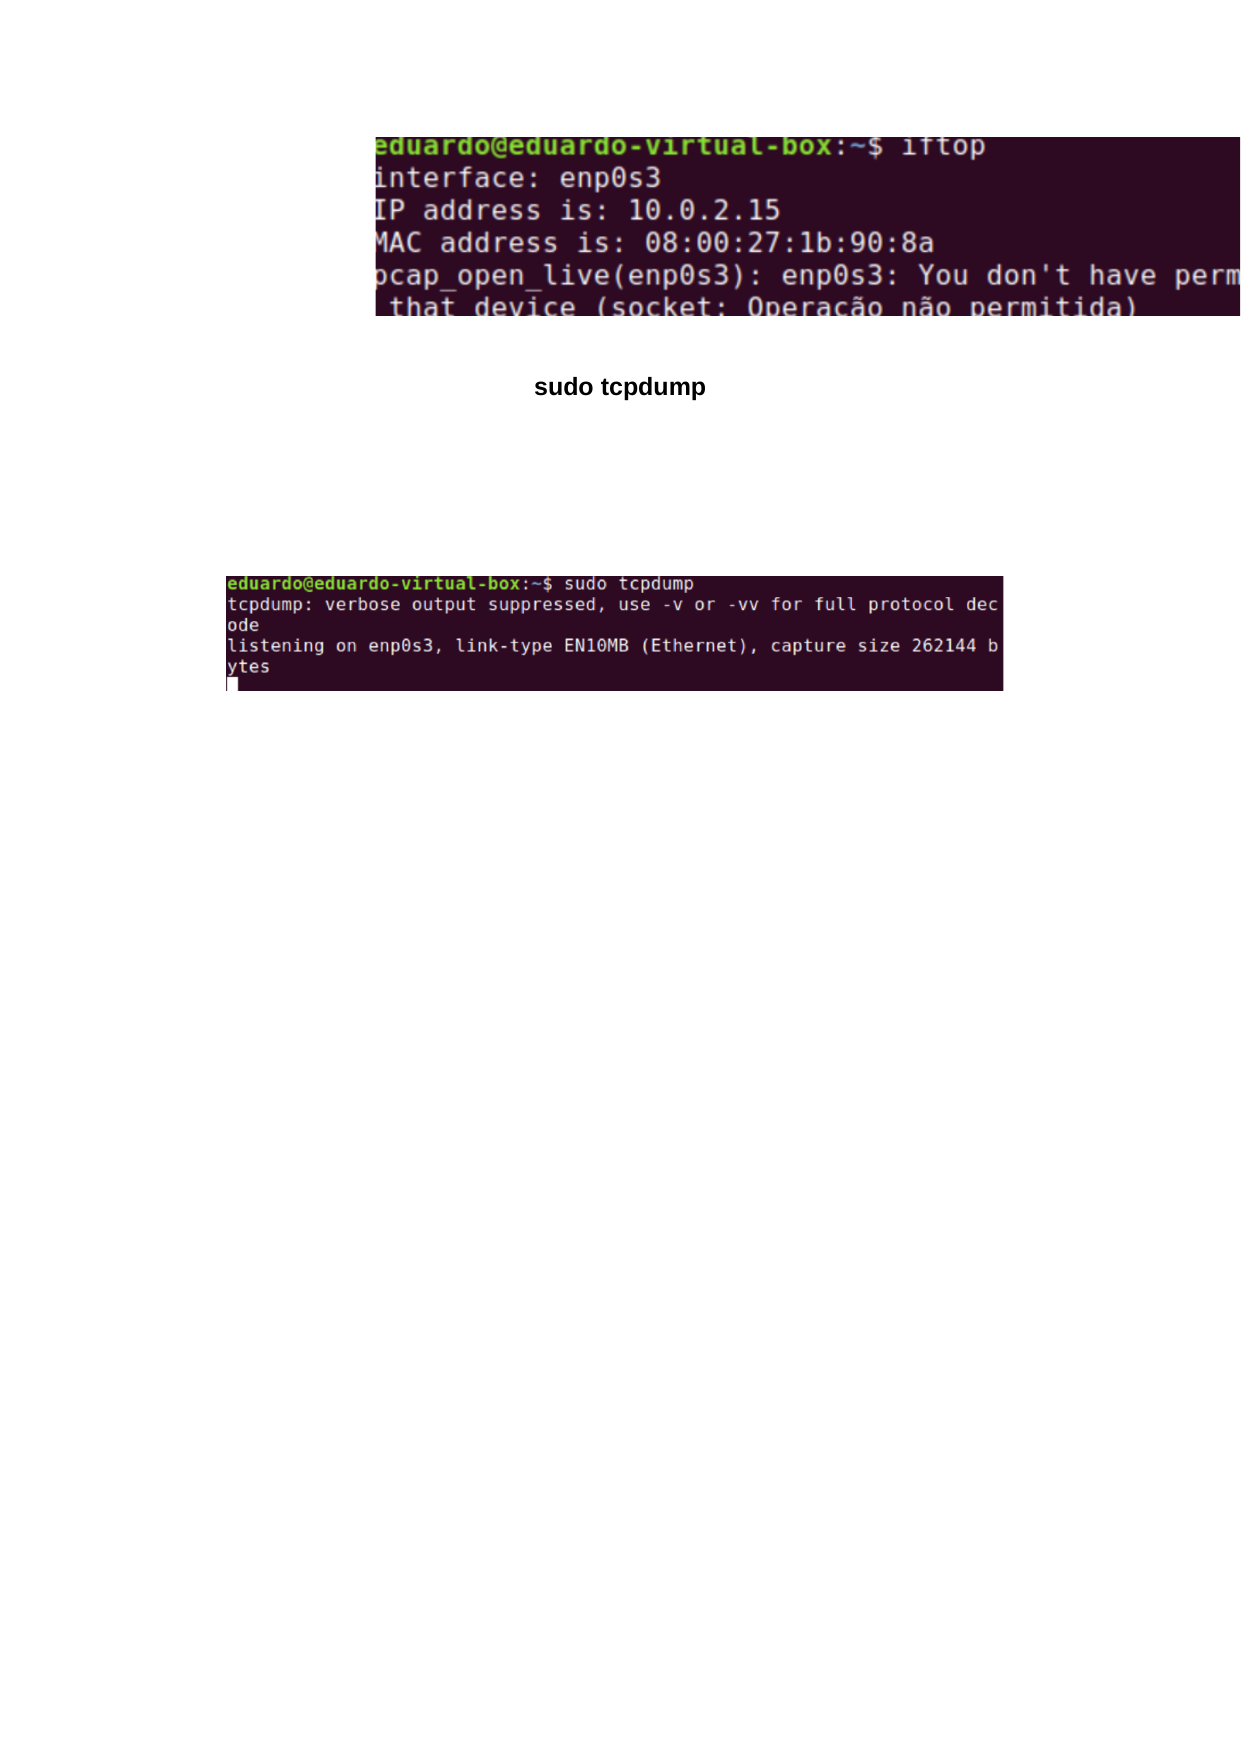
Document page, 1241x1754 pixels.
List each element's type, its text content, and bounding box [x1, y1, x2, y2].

text sudo tcpdump [274, 372, 966, 401]
picture [226, 576, 1004, 691]
picture [375, 137, 1241, 316]
